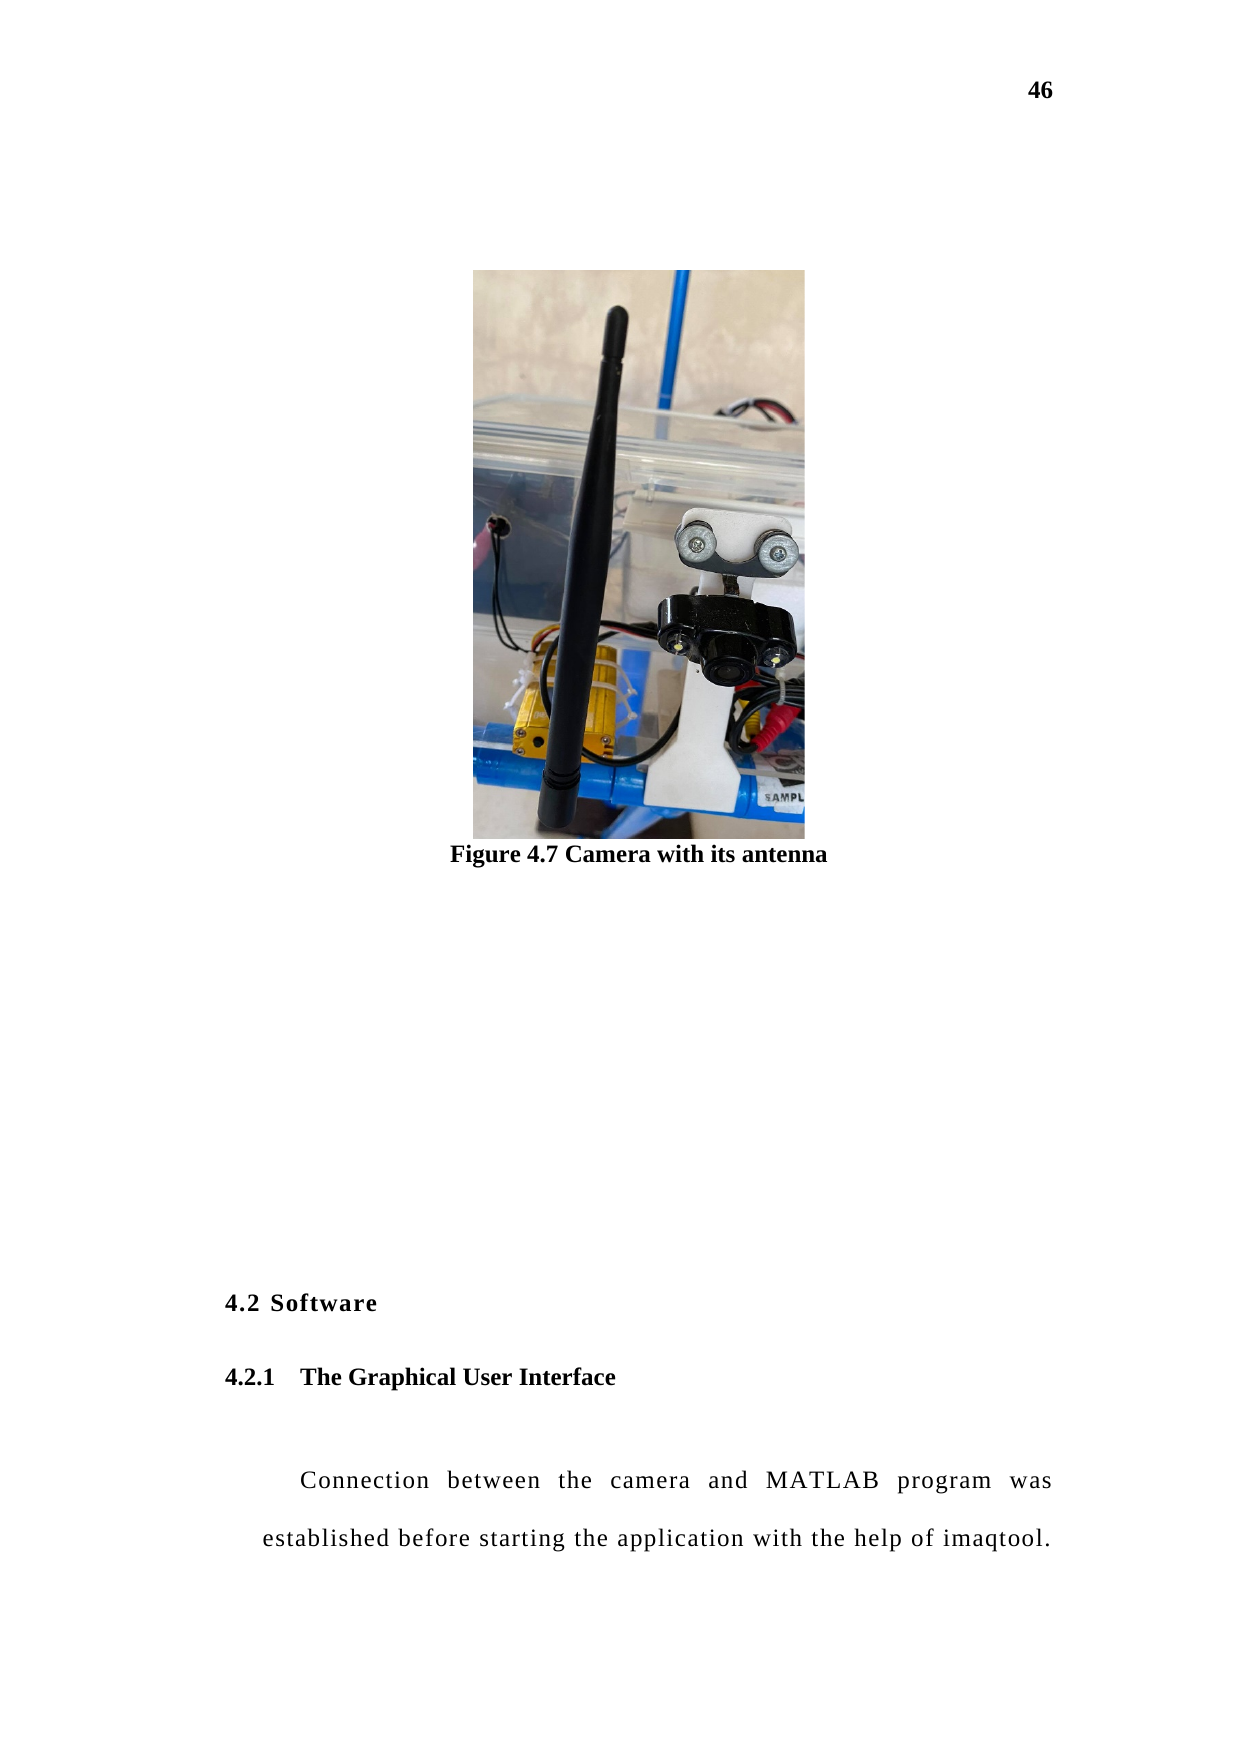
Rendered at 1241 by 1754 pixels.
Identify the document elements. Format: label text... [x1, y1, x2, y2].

picture [473, 270, 805, 839]
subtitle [262, 1465, 1053, 1552]
subtitle Software [225, 1288, 1053, 1317]
text The Graphical User Interface [225, 1362, 1053, 1391]
text Figure 4.7 Camera with its antenna [225, 839, 1053, 867]
